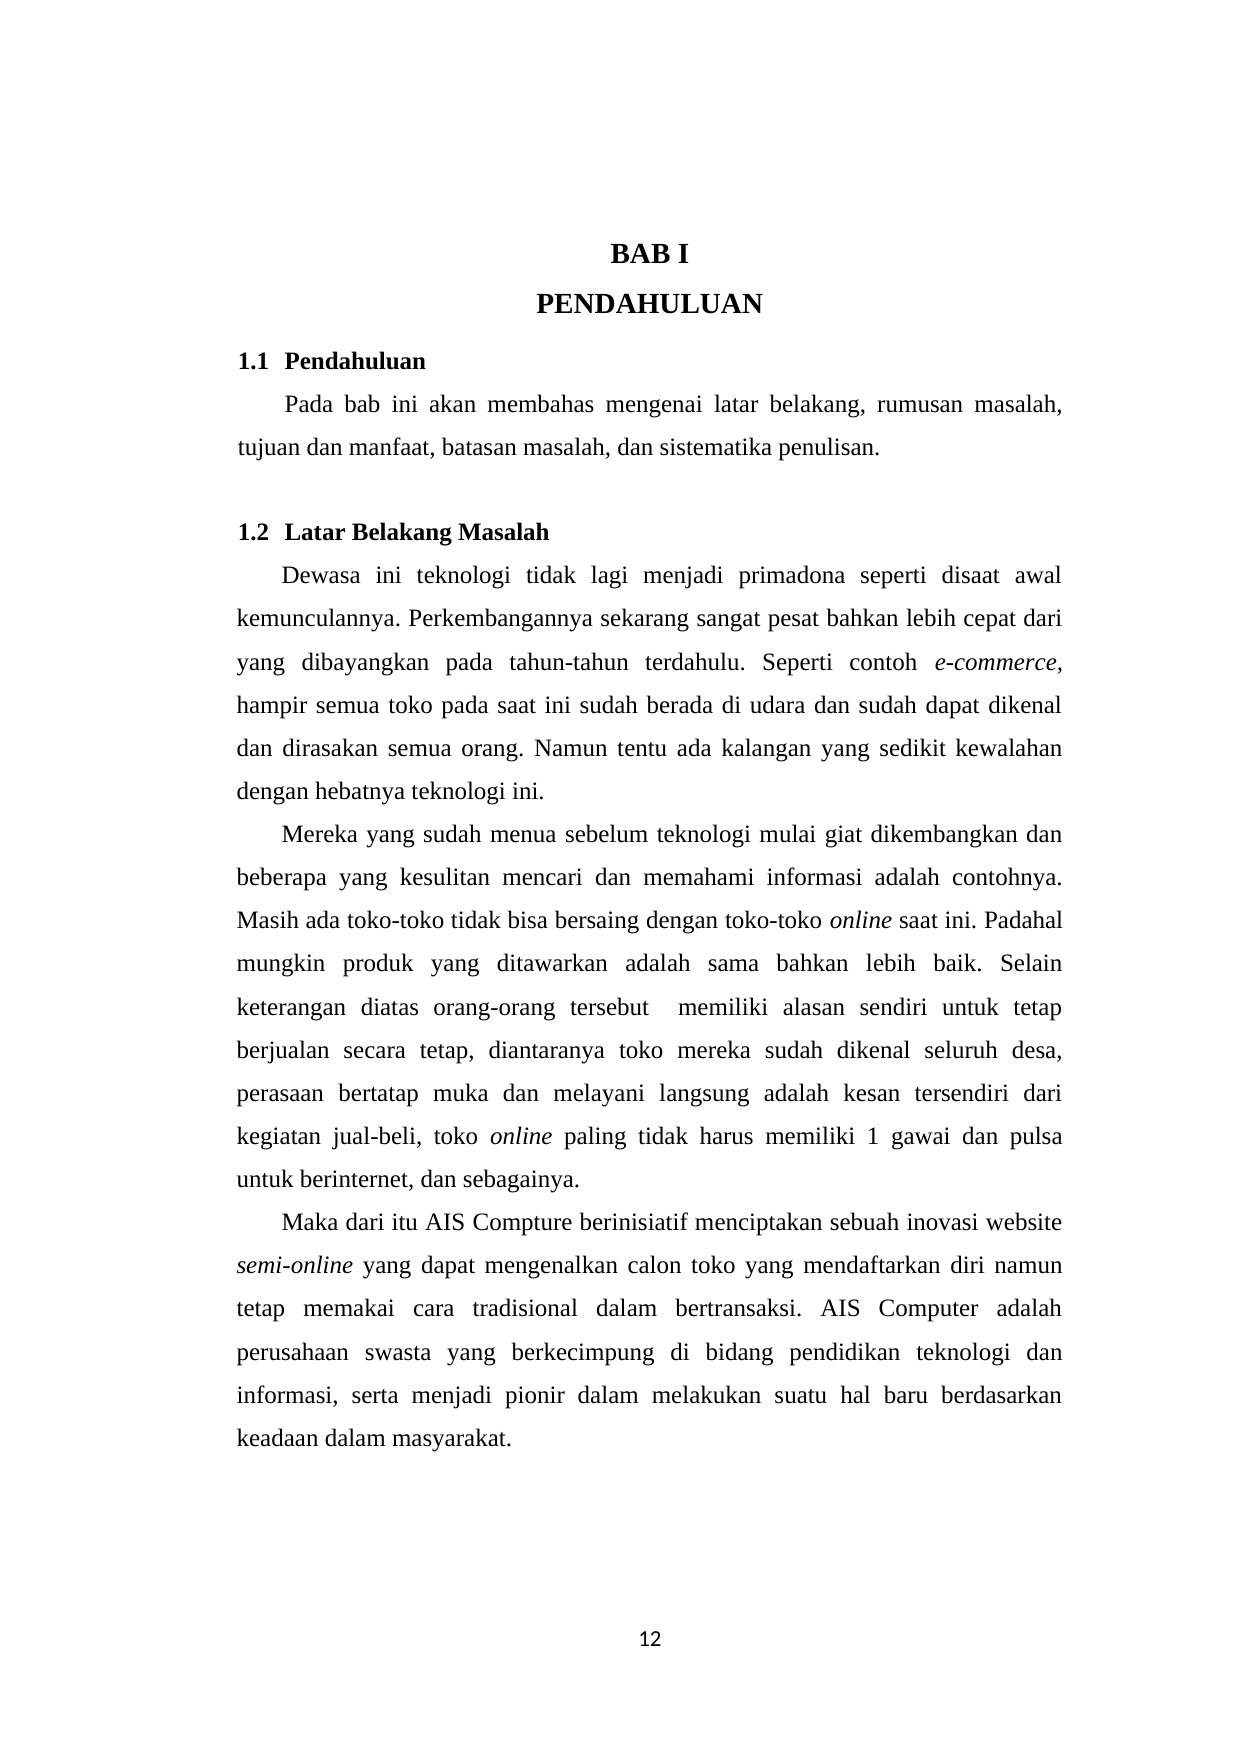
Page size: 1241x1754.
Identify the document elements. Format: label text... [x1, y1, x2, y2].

subtitle BAB I [236, 236, 1063, 270]
text Dewasa ini teknologi tidak lagi menjadi primadona seperti disaat awal kemunculannya. Perkembangannya sekarang sangat pesat bahkan lebih cepat dari yang dibayangkan pada tahun-tahun terdahulu. Seperti contoh e-commerce, hampir semua toko pada saat ini sudah berada di udara dan sudah dapat dikenal dan dirasakan semua orang. Namun tentu ada kalangan yang sedikit kewalahan dengan hebatnya teknologi ini. [236, 560, 1063, 805]
text PENDAHULUAN [236, 287, 1063, 320]
list Latar Belakang Masalah [238, 517, 1063, 546]
text Maka dari itu AIS Compture berinisiatif menciptakan sebuah inovasi website semi-online yang dapat mengenalkan calon toko yang mendaftarkan diri namun tetap memakai cara tradisional dalam bertransaksi. AIS Computer adalah perusahaan swasta yang berkecimpung di bidang pendidikan teknologi dan informasi, serta menjadi pionir dalam melakukan suatu hal baru berdasarkan keadaan dalam masyarakat. [236, 1207, 1063, 1452]
text Mereka yang sudah menua sebelum teknologi mulai giat dikembangkan dan beberapa yang kesulitan mencari dan memahami informasi adalah contohnya. Masih ada toko-toko tidak bisa bersaing dengan toko-toko online saat ini. Padahal mungkin produk yang ditawarkan adalah sama bahkan lebih baik. Selain keterangan diatas orang-orang tersebut memiliki alasan sendiri untuk tetap berjualan secara tetap, diantaranya toko mereka sudah dikenal seluruh desa, perasaan bertatap muka dan melayani langsung adalah kesan tersendiri dari kegiatan jual-beli, toko online paling tidak harus memiliki 1 gawai dan pulsa untuk berinternet, dan sebagainya. [236, 819, 1063, 1193]
text Pada bab ini akan membahas mengenai latar belakang, rumusan masalah, tujuan dan manfaat, batasan masalah, dan sistematika penulisan. [238, 389, 1063, 461]
list Pendahuluan [238, 346, 1063, 375]
